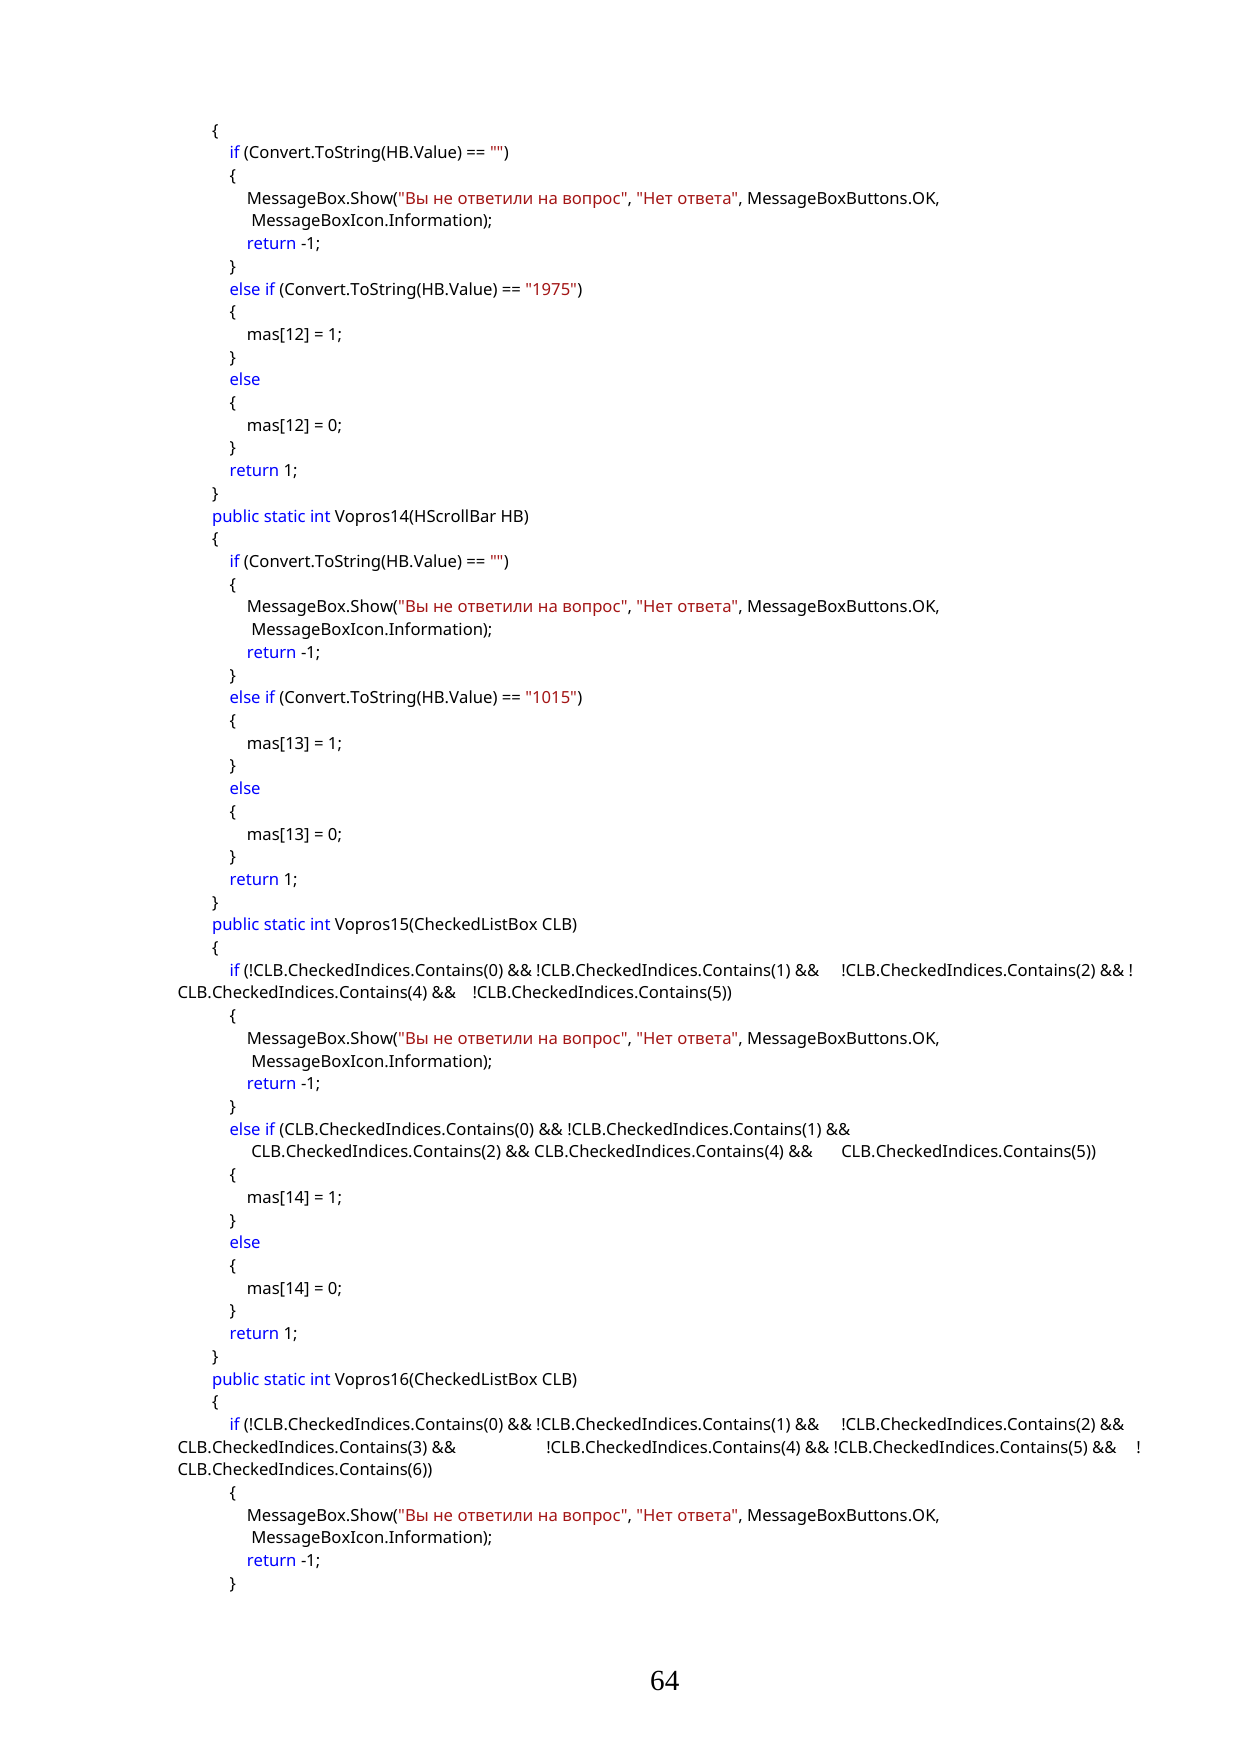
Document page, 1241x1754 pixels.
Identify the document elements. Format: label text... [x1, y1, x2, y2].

text } [177, 1094, 1152, 1117]
text { [177, 799, 1152, 822]
text if (Convert.ToString(HB.Value) == "") [177, 549, 1152, 572]
text mas[13] = 1; [177, 731, 1152, 754]
text { [177, 118, 1152, 141]
text if (!CLB.CheckedIndices.Contains(0) && !CLB.CheckedIndices.Contains(1) && !CLB.CheckedIndices.Contains(2) && CLB.CheckedIndices.Contains(3) && !CLB.CheckedIndices.Contains(4) && !CLB.CheckedIndices.Contains(5) && !CLB.CheckedIndices.Contains(6)) [177, 1412, 1152, 1481]
text return 1; [177, 1322, 1152, 1344]
text MessageBox.Show("Вы не ответили на вопрос", "Нет ответа", MessageBoxButtons.OK, MessageBoxIcon.Information); [177, 1026, 1152, 1072]
text } [177, 345, 1152, 368]
text mas[13] = 0; [177, 822, 1152, 845]
text } [177, 663, 1152, 686]
text else [177, 1231, 1152, 1253]
text return 1; [177, 867, 1152, 890]
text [177, 186, 1152, 232]
text } [177, 481, 1152, 504]
text else [177, 368, 1152, 391]
text public static int Vopros15(CheckedListBox CLB) [177, 913, 1152, 936]
text } [177, 436, 1152, 459]
text } [177, 254, 1152, 277]
text public static int Vopros16(CheckedListBox CLB) [177, 1367, 1152, 1390]
text } [177, 754, 1152, 777]
text else if (CLB.CheckedIndices.Contains(0) && !CLB.CheckedIndices.Contains(1) && CLB.CheckedIndices.Contains(2) && CLB.CheckedIndices.Contains(4) && CLB.CheckedIndices.Contains(5)) [177, 1117, 1152, 1163]
text { [177, 391, 1152, 413]
text mas[14] = 0; [177, 1276, 1152, 1299]
text return 1; [177, 459, 1152, 481]
text else if (Convert.ToString(HB.Value) == "1015") [177, 686, 1152, 708]
text { [177, 1253, 1152, 1276]
text return -1; [177, 640, 1152, 663]
text { [177, 1481, 1152, 1503]
text if (Convert.ToString(HB.Value) == "") [177, 141, 1152, 163]
text } [177, 890, 1152, 913]
text return -1; [177, 232, 1152, 254]
text mas[14] = 1; [177, 1185, 1152, 1208]
text } [177, 1299, 1152, 1322]
text } [177, 1208, 1152, 1231]
text { [177, 1163, 1152, 1185]
text } [177, 1571, 1152, 1594]
text return -1; [177, 1549, 1152, 1571]
text } [177, 1344, 1152, 1367]
text { [177, 708, 1152, 731]
text { [177, 572, 1152, 595]
text return -1; [177, 1072, 1152, 1094]
text { [177, 300, 1152, 322]
text mas[12] = 1; [177, 322, 1152, 345]
text { [177, 936, 1152, 958]
text MessageBox.Show("Вы не ответили на вопрос", "Нет ответа", MessageBoxButtons.OK, MessageBoxIcon.Information); [177, 595, 1152, 640]
text public static int Vopros14(HScrollBar HB) [177, 504, 1152, 527]
text mas[12] = 0; [177, 413, 1152, 436]
text { [177, 1004, 1152, 1026]
text MessageBox.Show("Вы не ответили на вопрос", "Нет ответа", MessageBoxButtons.OK, MessageBoxIcon.Information); [177, 1503, 1152, 1549]
text { [177, 1390, 1152, 1412]
text else if (Convert.ToString(HB.Value) == "1975") [177, 277, 1152, 300]
text { [177, 163, 1152, 186]
text if (!CLB.CheckedIndices.Contains(0) && !CLB.CheckedIndices.Contains(1) && !CLB.CheckedIndices.Contains(2) && !CLB.CheckedIndices.Contains(4) && !CLB.CheckedIndices.Contains(5)) [177, 958, 1152, 1004]
text } [177, 845, 1152, 867]
text { [177, 527, 1152, 549]
text else [177, 777, 1152, 799]
